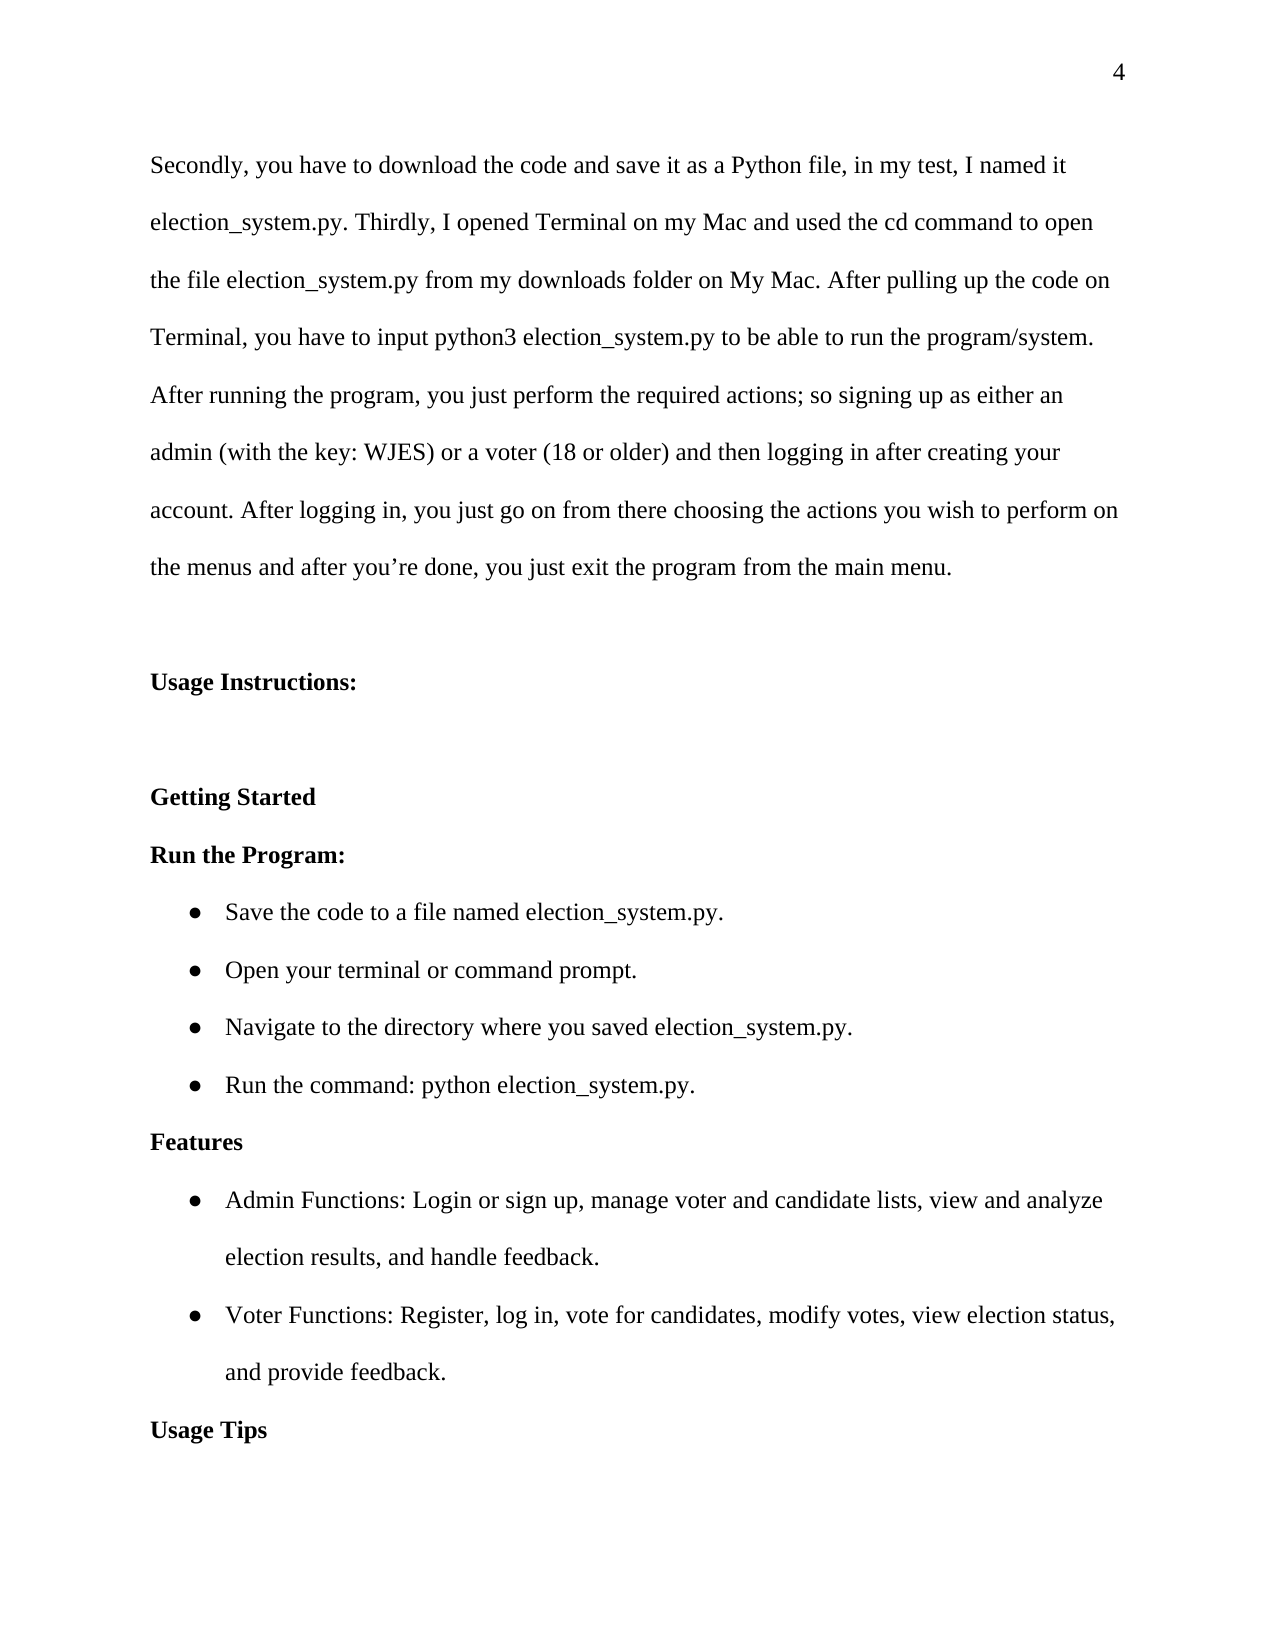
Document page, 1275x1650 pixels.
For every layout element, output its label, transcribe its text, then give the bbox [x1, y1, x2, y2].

text Features [150, 1127, 1125, 1156]
list Admin Functions: Login or sign up, manage voter and candidate lists, view and analyze election results, and handle feedback. [187, 1185, 1125, 1271]
list Open your terminal or command prompt. [187, 955, 1125, 984]
list Navigate to the directory where you saved election_system.py. [187, 1012, 1125, 1041]
list Save the code to a file named election_system.py. [187, 897, 1125, 926]
text Usage Tips [150, 1415, 1125, 1444]
text Getting Started [150, 782, 1125, 811]
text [150, 150, 1125, 581]
list Voter Functions: Register, log in, vote for candidates, modify votes, view election status, and provide feedback. [187, 1300, 1125, 1386]
list Run the command: python election_system.py. [187, 1070, 1125, 1099]
text Usage Instructions: [150, 667, 1125, 696]
text Run the Program: [150, 840, 1125, 869]
